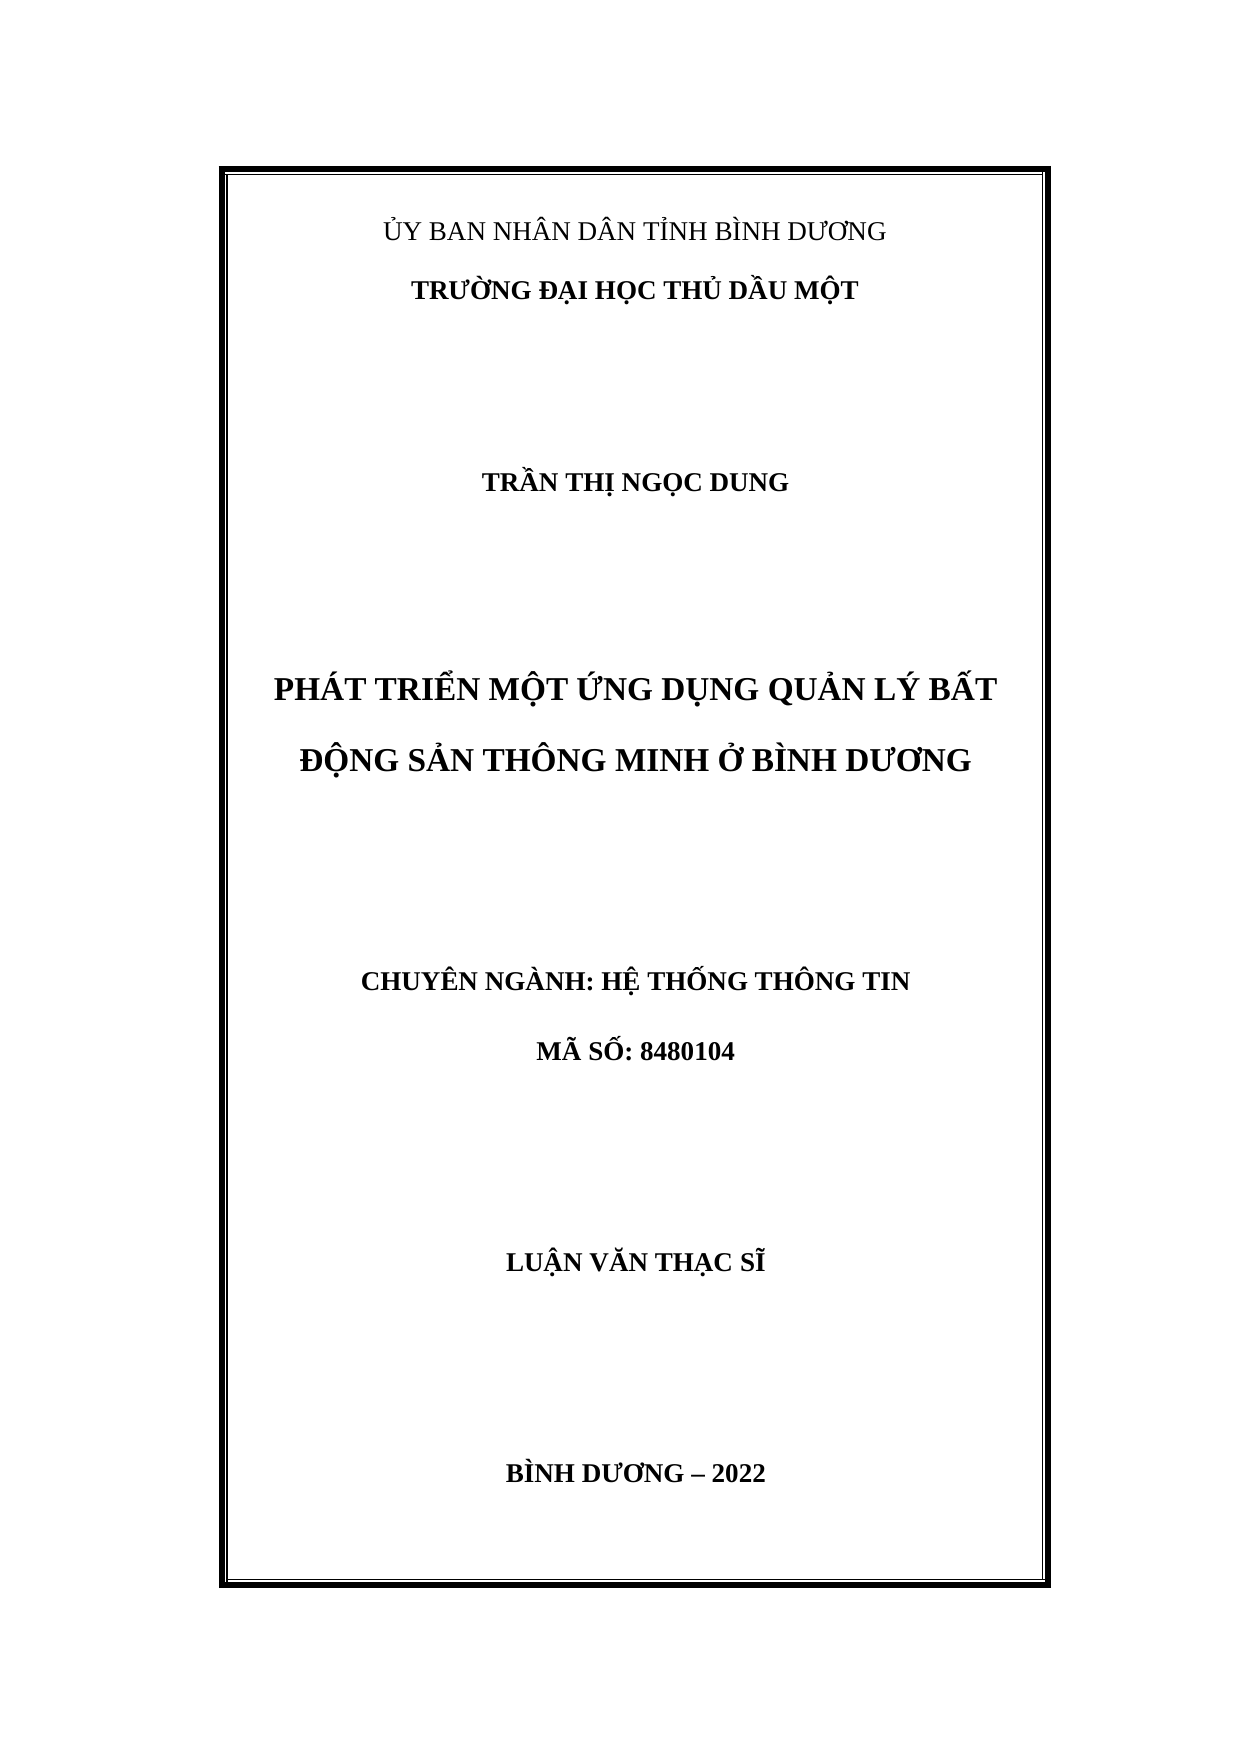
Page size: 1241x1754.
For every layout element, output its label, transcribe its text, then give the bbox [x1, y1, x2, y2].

title BÌNH DƯƠNG – 2022 [236, 1458, 1035, 1489]
title MÃ SỐ: 8480104 [236, 1035, 1035, 1066]
title CHUYÊN NGÀNH: HỆ THỐNG THÔNG TIN [236, 965, 1035, 996]
title TRẦN THỊ NGỌC DUNG [236, 466, 1035, 497]
title PHÁT TRIỂN MỘT ỨNG DỤNG QUẢN LÝ BẤT ĐỘNG SẢN THÔNG MINH Ở BÌNH DƯƠNG [236, 669, 1035, 778]
title ỦY BAN NHÂN DÂN TỈNH BÌNH DƯƠNG [236, 215, 1033, 246]
title TRƯỜNG ĐẠI HỌC THỦ DẦU MỘT [236, 274, 1033, 305]
title LUẬN VĂN THẠC SĨ [236, 1246, 1035, 1277]
